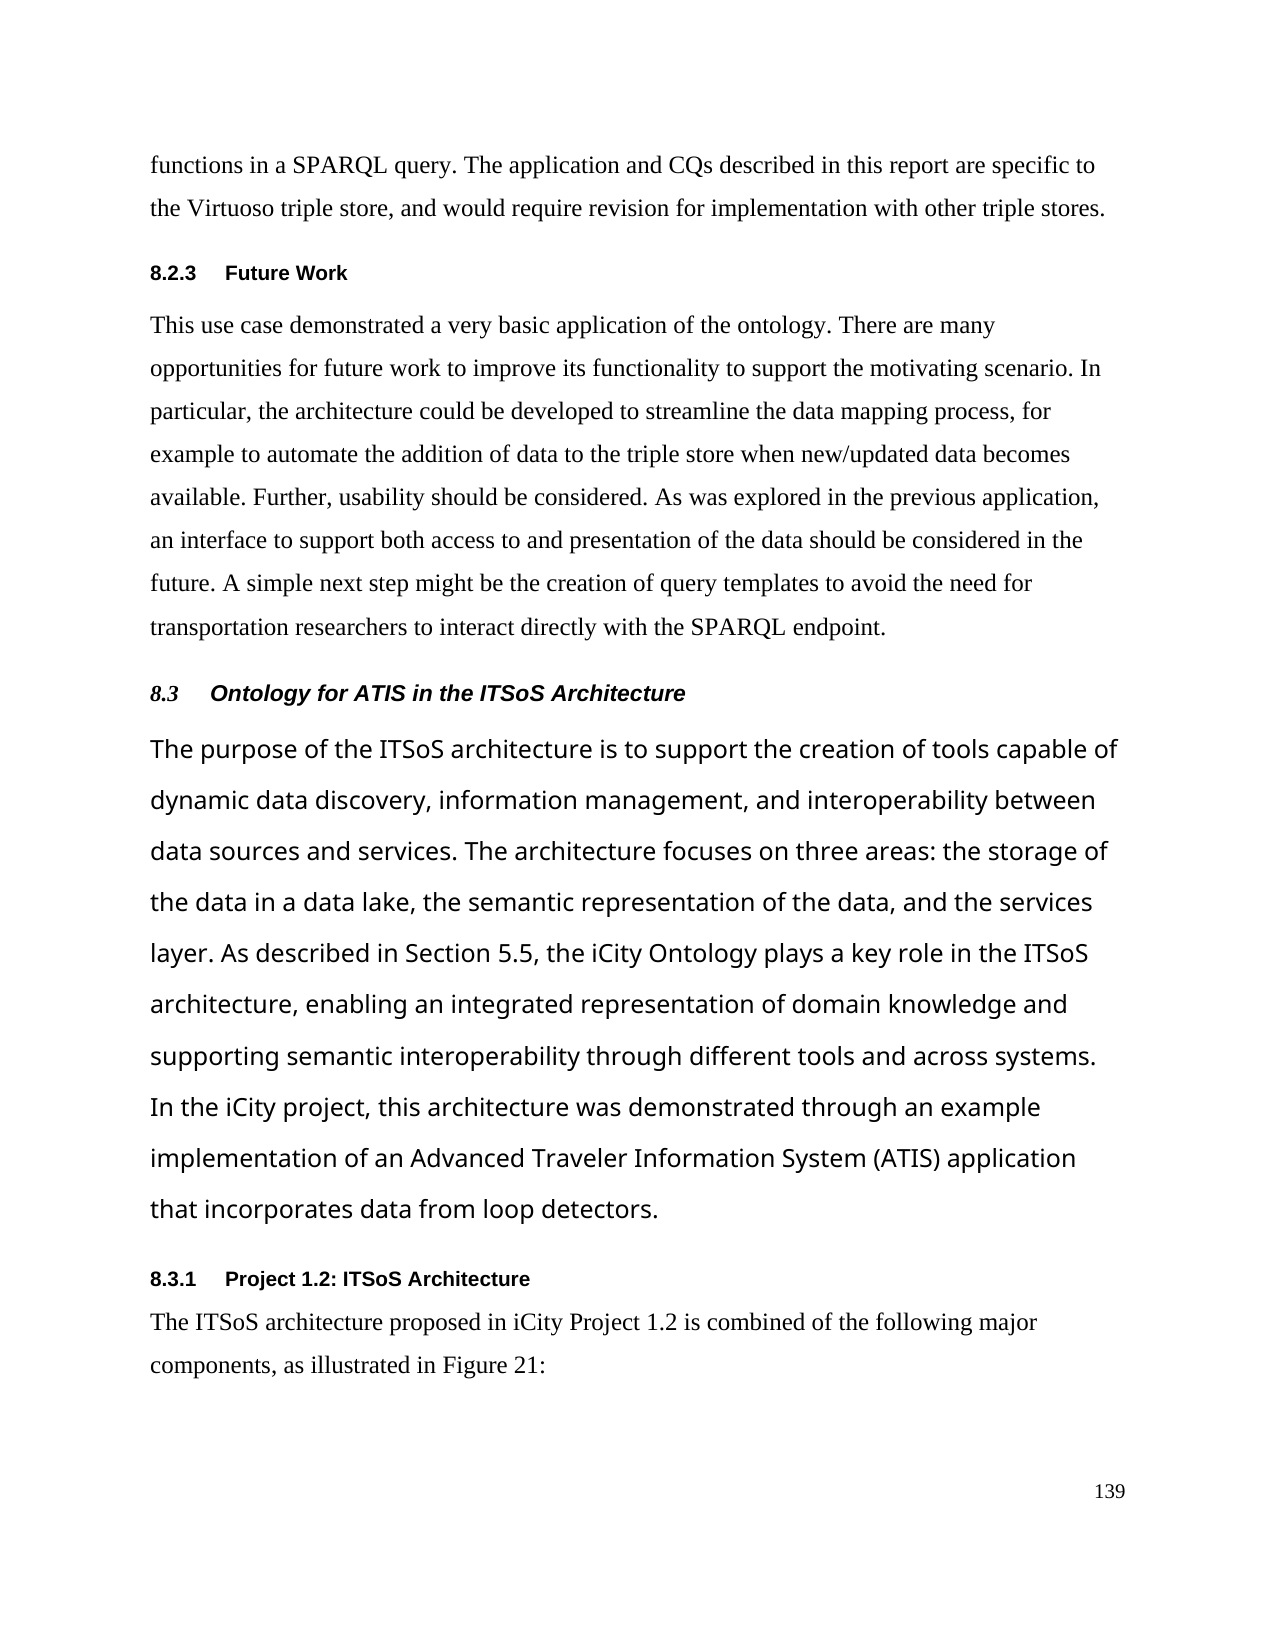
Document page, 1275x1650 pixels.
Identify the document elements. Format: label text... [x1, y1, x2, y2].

text The ITSoS architecture proposed in iCity Project 1.2 is combined of the following major components, as illustrated in Figure 19: [150, 1307, 1125, 1379]
subtitle Project 1.2: ITSoS Architecture [150, 1267, 1125, 1291]
subtitle Ontology for ATIS in the ITSoS Architecture [150, 680, 1125, 706]
subtitle Future Work [150, 261, 1125, 285]
text This use case demonstrated a very basic application of the ontology. There are many opportunities for future work to improve its functionality to support the motivating scenario. In particular, the architecture could be developed to streamline the data mapping process, for example to automate the addition of data to the triple store when new/updated data becomes available. Further, usability should be considered. As was explored in the previous application, an interface to support both access to and presentation of the data should be considered in the future. A simple next step might be the creation of query templates to avoid the need for transportation researchers to interact directly with the SPARQL endpoint. [150, 310, 1125, 640]
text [150, 150, 1125, 222]
text The purpose of the ITSoS architecture is to support the creation of tools capable of dynamic data discovery, information management, and interoperability between data sources and services. The architecture focuses on three areas: the storage of the data in a data lake, the semantic representation of the data, and the services layer. As described in Section 5.5, the iCity Ontology plays a key role in the ITSoS architecture, enabling an integrated representation of domain knowledge and supporting semantic interoperability through different tools and across systems. In the iCity project, this architecture was demonstrated through an example implementation of an Advanced Traveler Information System (ATIS) application that incorporates data from loop detectors. [150, 732, 1125, 1225]
